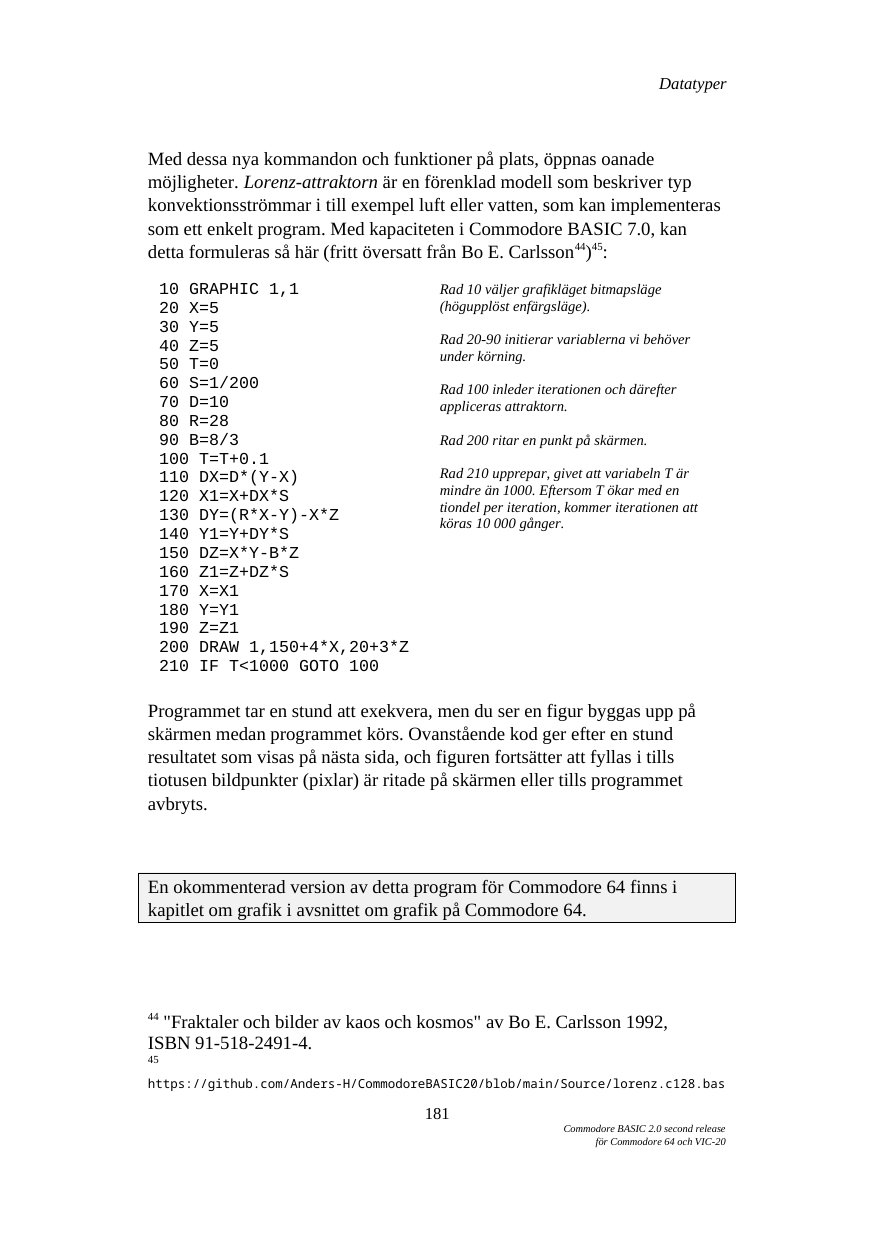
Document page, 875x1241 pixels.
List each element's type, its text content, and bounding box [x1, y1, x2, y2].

text Programmet tar en stund att exekvera, men du ser en figur byggas upp på skärmen medan programmet körs. Ovanstående kod ger efter en stund resultatet som visas på nästa sida, och figuren fortsätter att fyllas i tills tiotusen bildpunkter (pixlar) är ritade på skärmen eller tills programmet avbryts. [148, 676, 726, 814]
text Med dessa nya kommandon och funktioner på plats, öppnas oanade möjligheter. Lorenz-attraktorn är en förenklad modell som beskriver typ konvektionsströmmar i till exempel luft eller vatten, som kan implementeras som ett enkelt program. Med kapaciteten i Commodore BASIC 7.0, kan detta formuleras så här (fritt översatt från Bo E. Carlsson): [148, 148, 726, 262]
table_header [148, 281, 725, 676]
text En okommenterad version av detta program för Commodore 64 finns i kapitlet om grafik i avsnittet om grafik på Commodore 64. [139, 874, 735, 922]
